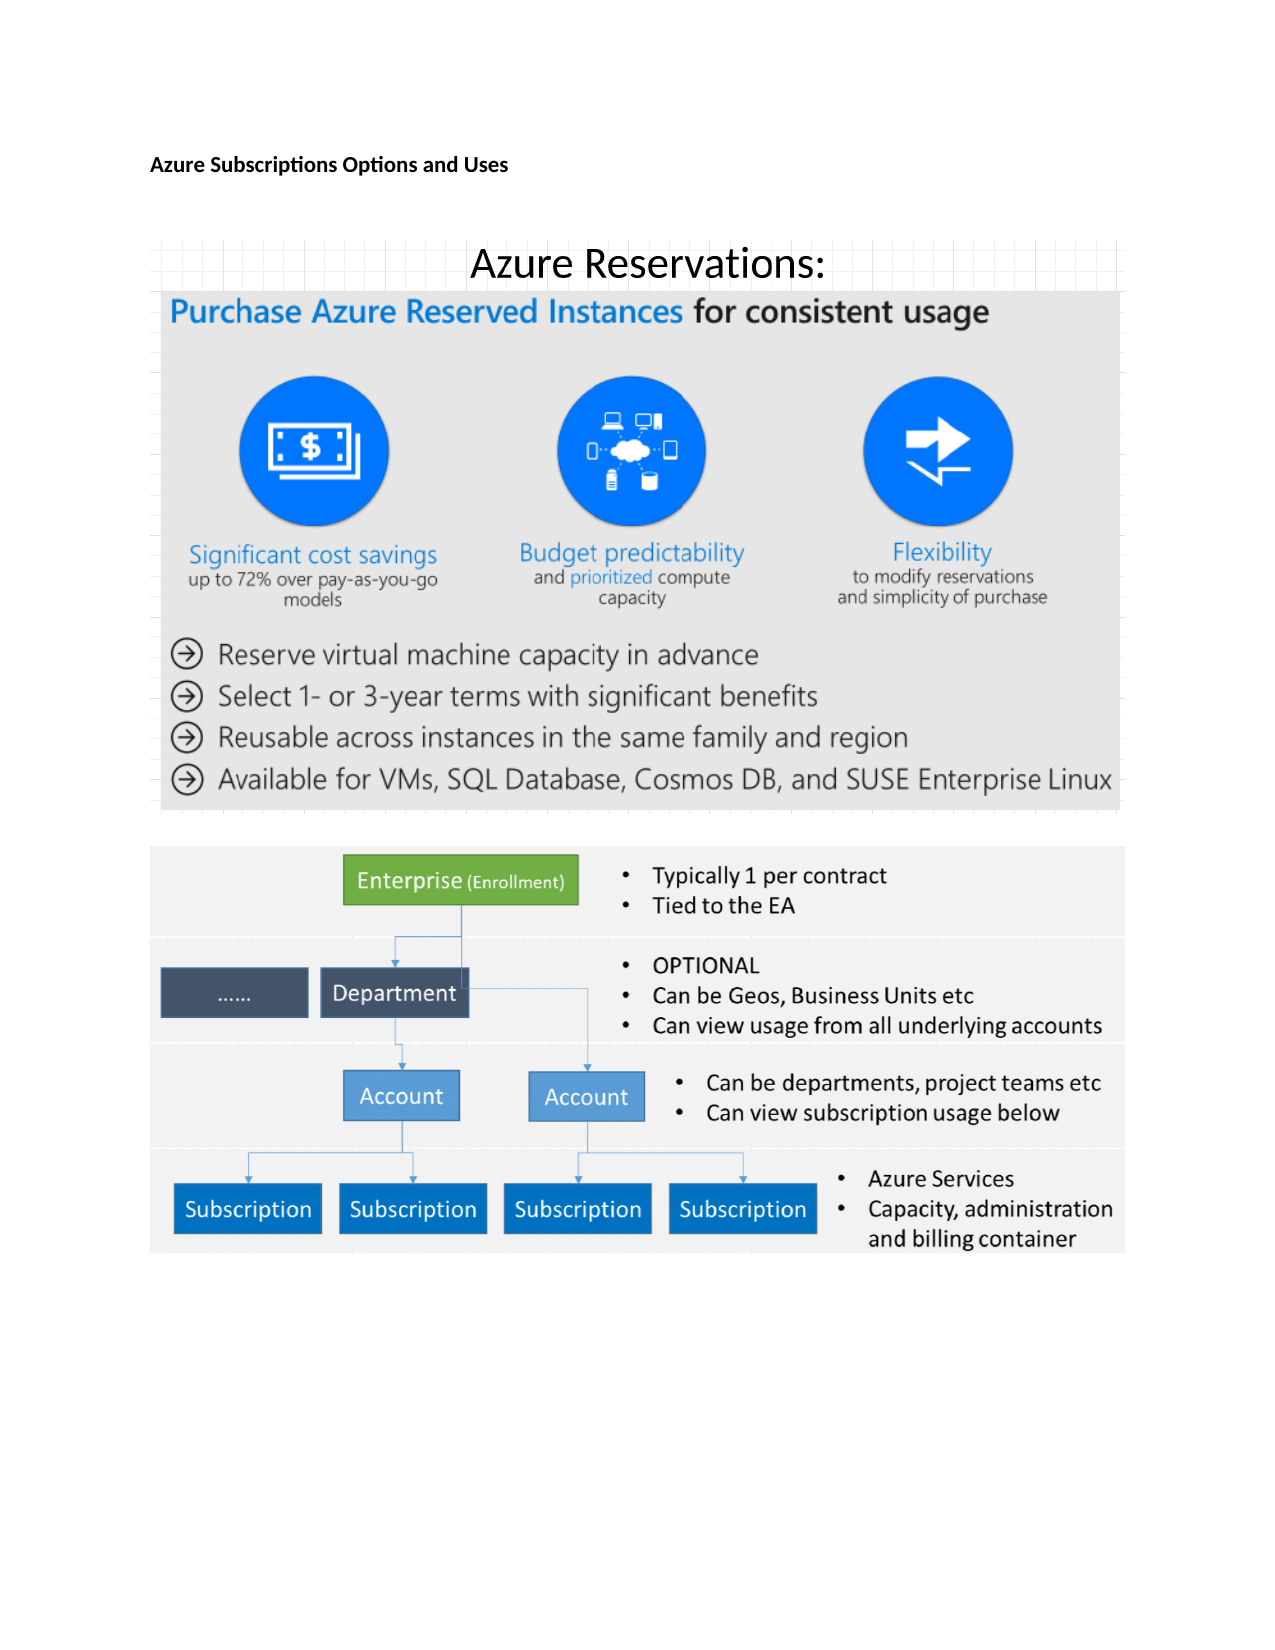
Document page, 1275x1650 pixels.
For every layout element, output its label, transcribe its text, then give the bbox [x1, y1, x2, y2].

picture [150, 846, 1125, 1254]
text Azure Subscriptions Options and Uses [150, 150, 1125, 178]
picture [150, 240, 1125, 814]
